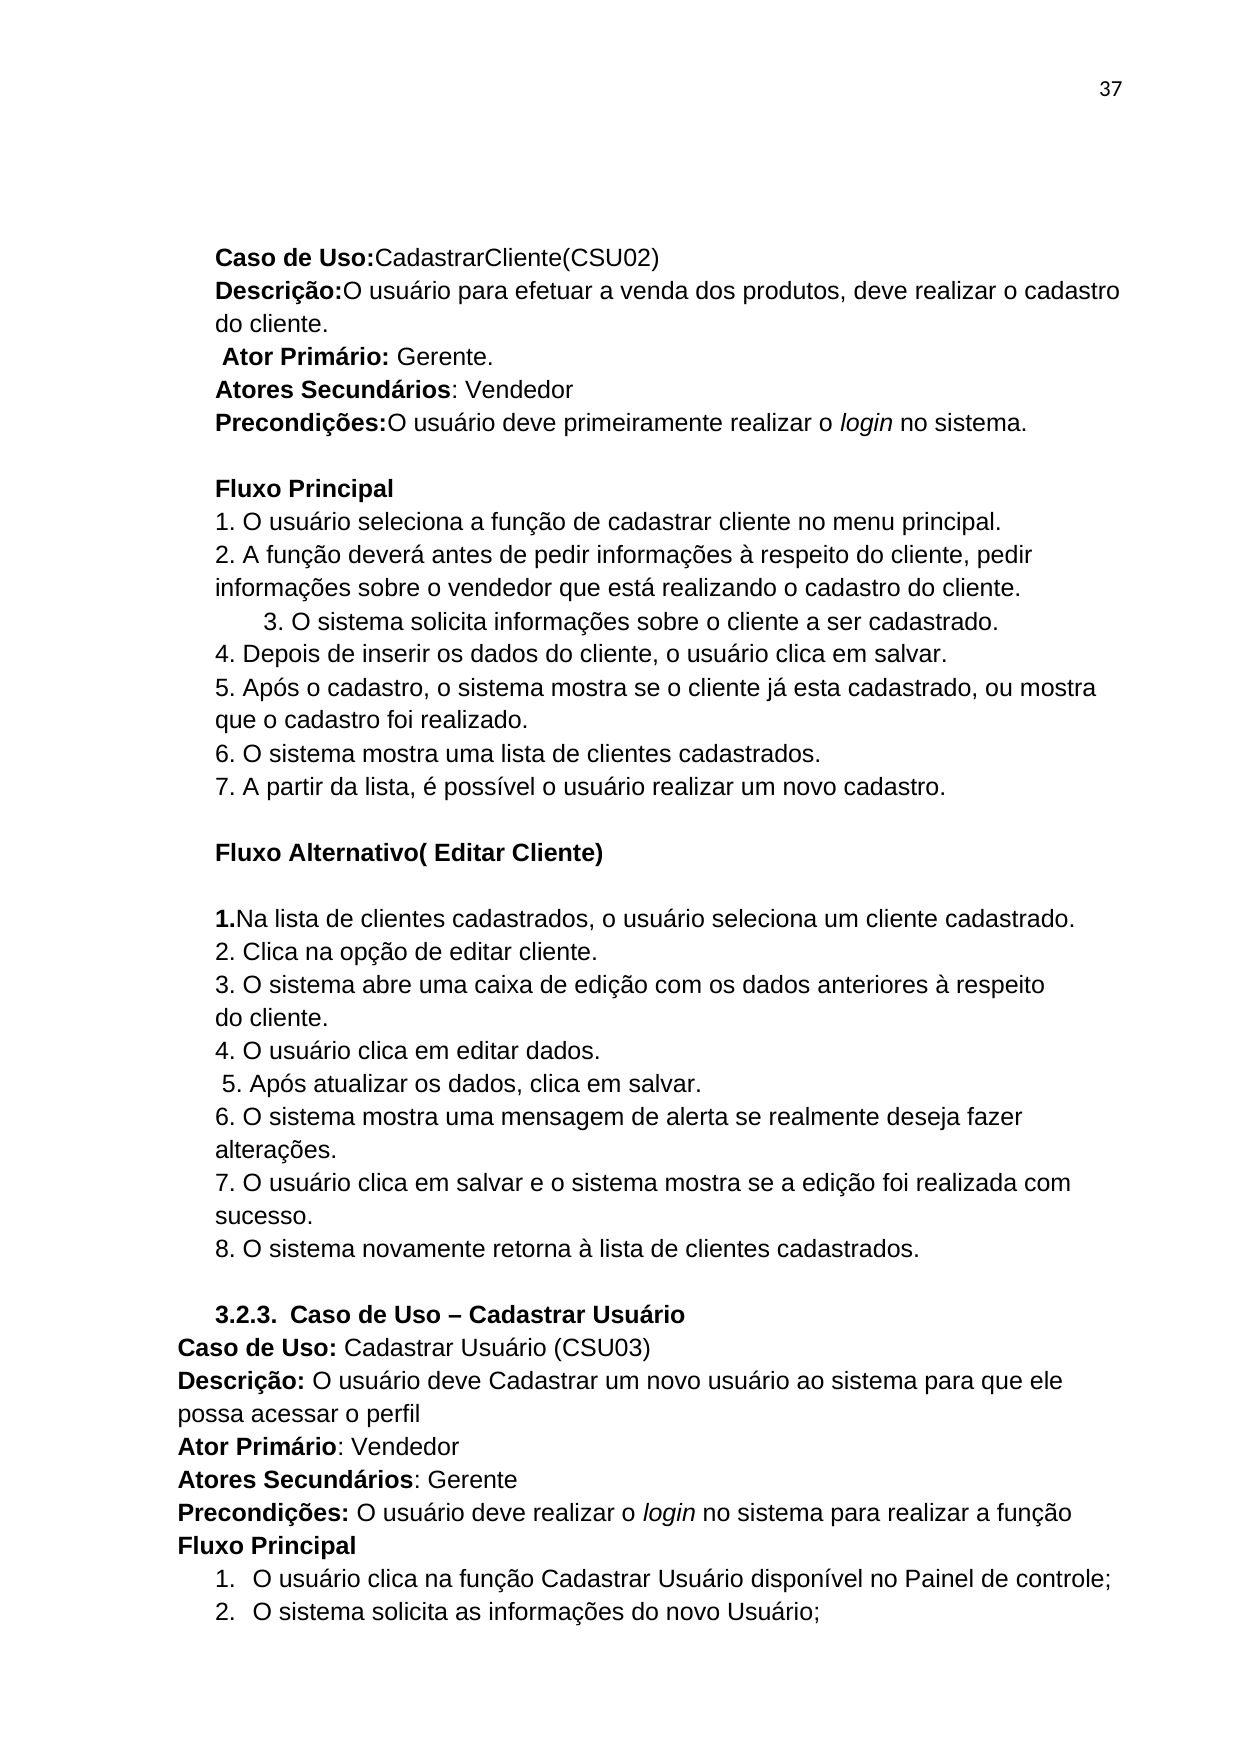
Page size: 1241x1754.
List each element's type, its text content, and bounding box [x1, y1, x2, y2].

list Caso de Uso:CadastrarCliente(CSU02) [215, 243, 570, 272]
list Fluxo Principal [215, 474, 1122, 503]
list 5. Após atualizar os dados, clica em salvar. [215, 1069, 1122, 1097]
list 2. A função deverá antes de pedir informações à respeito do cliente, pedir informações sobre o vendedor que está realizando o cadastro do cliente. [215, 540, 1122, 602]
list O sistema solicita as informações do novo Usuário; [215, 1597, 1122, 1626]
list 1. O usuário seleciona a função de cadastrar cliente no menu principal. [215, 507, 1122, 536]
list Atores Secundários: Vendedor [215, 375, 1122, 404]
list 4. O usuário clica em editar dados. [215, 1036, 1122, 1064]
list 3. O sistema solicita informações sobre o cliente a ser cadastrado. [215, 606, 1122, 635]
list Fluxo Alternativo( Editar Cliente) [215, 838, 1122, 866]
text Descrição: O usuário deve Cadastrar um novo usuário ao sistema para que ele possa acessar o perfil [177, 1366, 1122, 1428]
list 3. O sistema abre uma caixa de edição com os dados anteriores à respeito do cliente. [215, 970, 1122, 1031]
list 8. O sistema novamente retorna à lista de clientes cadastrados. [215, 1234, 1122, 1263]
list 7. A partir da lista, é possível o usuário realizar um novo cadastro. [215, 772, 1122, 800]
list Caso de Uso – Cadastrar Usuário [215, 1300, 1122, 1329]
list 1.Na lista de clientes cadastrados, o usuário seleciona um cliente cadastrado. [215, 904, 1122, 932]
text Atores Secundários: Gerente [177, 1465, 1122, 1494]
list 6. O sistema mostra uma mensagem de alerta se realmente deseja fazer alterações. [215, 1102, 1122, 1163]
list Precondições:O usuário deve primeiramente realizar o login no sistema. [215, 408, 1122, 437]
list 4. Depois de inserir os dados do cliente, o usuário clica em salvar. [215, 639, 1122, 668]
text Fluxo Principal [177, 1531, 1122, 1560]
text Precondições: O usuário deve realizar o login no sistema para realizar a função [177, 1498, 1122, 1527]
list 6. O sistema mostra uma lista de clientes cadastrados. [215, 738, 1122, 767]
list Ator Primário: Gerente. [215, 342, 1122, 371]
list Caso de Uso:CadastrarCliente(CSU02) [651, 243, 1122, 272]
text Ator Primário: Vendedor [177, 1432, 1122, 1461]
list 5. Após o cadastro, o sistema mostra se o cliente já esta cadastrado, ou mostra que o cadastro foi realizado. [215, 672, 1122, 734]
list O usuário clica na função Cadastrar Usuário disponível no Painel de controle; [215, 1564, 1122, 1593]
list 7. O usuário clica em salvar e o sistema mostra se a edição foi realizada com sucesso. [215, 1168, 1122, 1229]
list Descrição:O usuário para efetuar a venda dos produtos, deve realizar o cadastro do cliente. [215, 276, 1122, 338]
list 2. Clica na opção de editar cliente. [215, 937, 1122, 965]
text Caso de Uso: Cadastrar Usuário (CSU03) [177, 1333, 1122, 1362]
